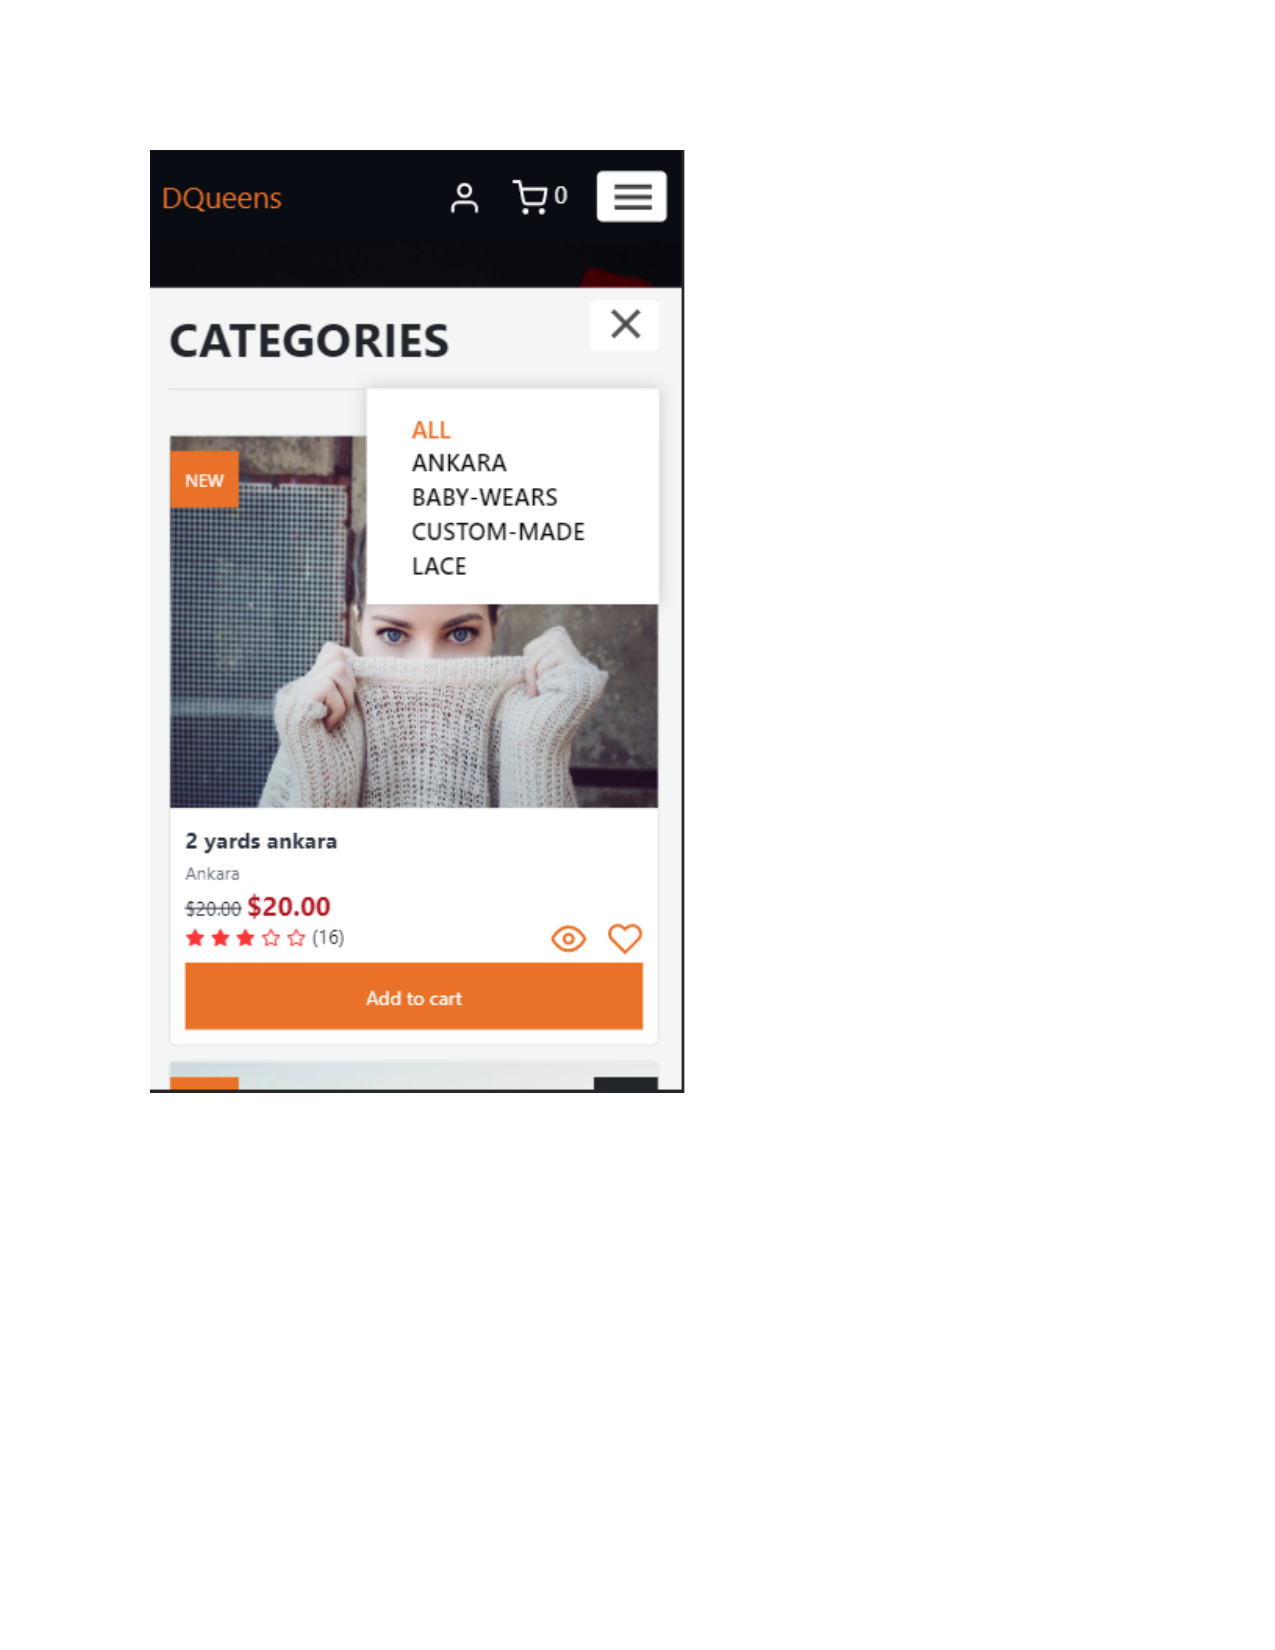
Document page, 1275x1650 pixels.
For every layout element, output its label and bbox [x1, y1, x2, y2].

picture [150, 150, 685, 1093]
